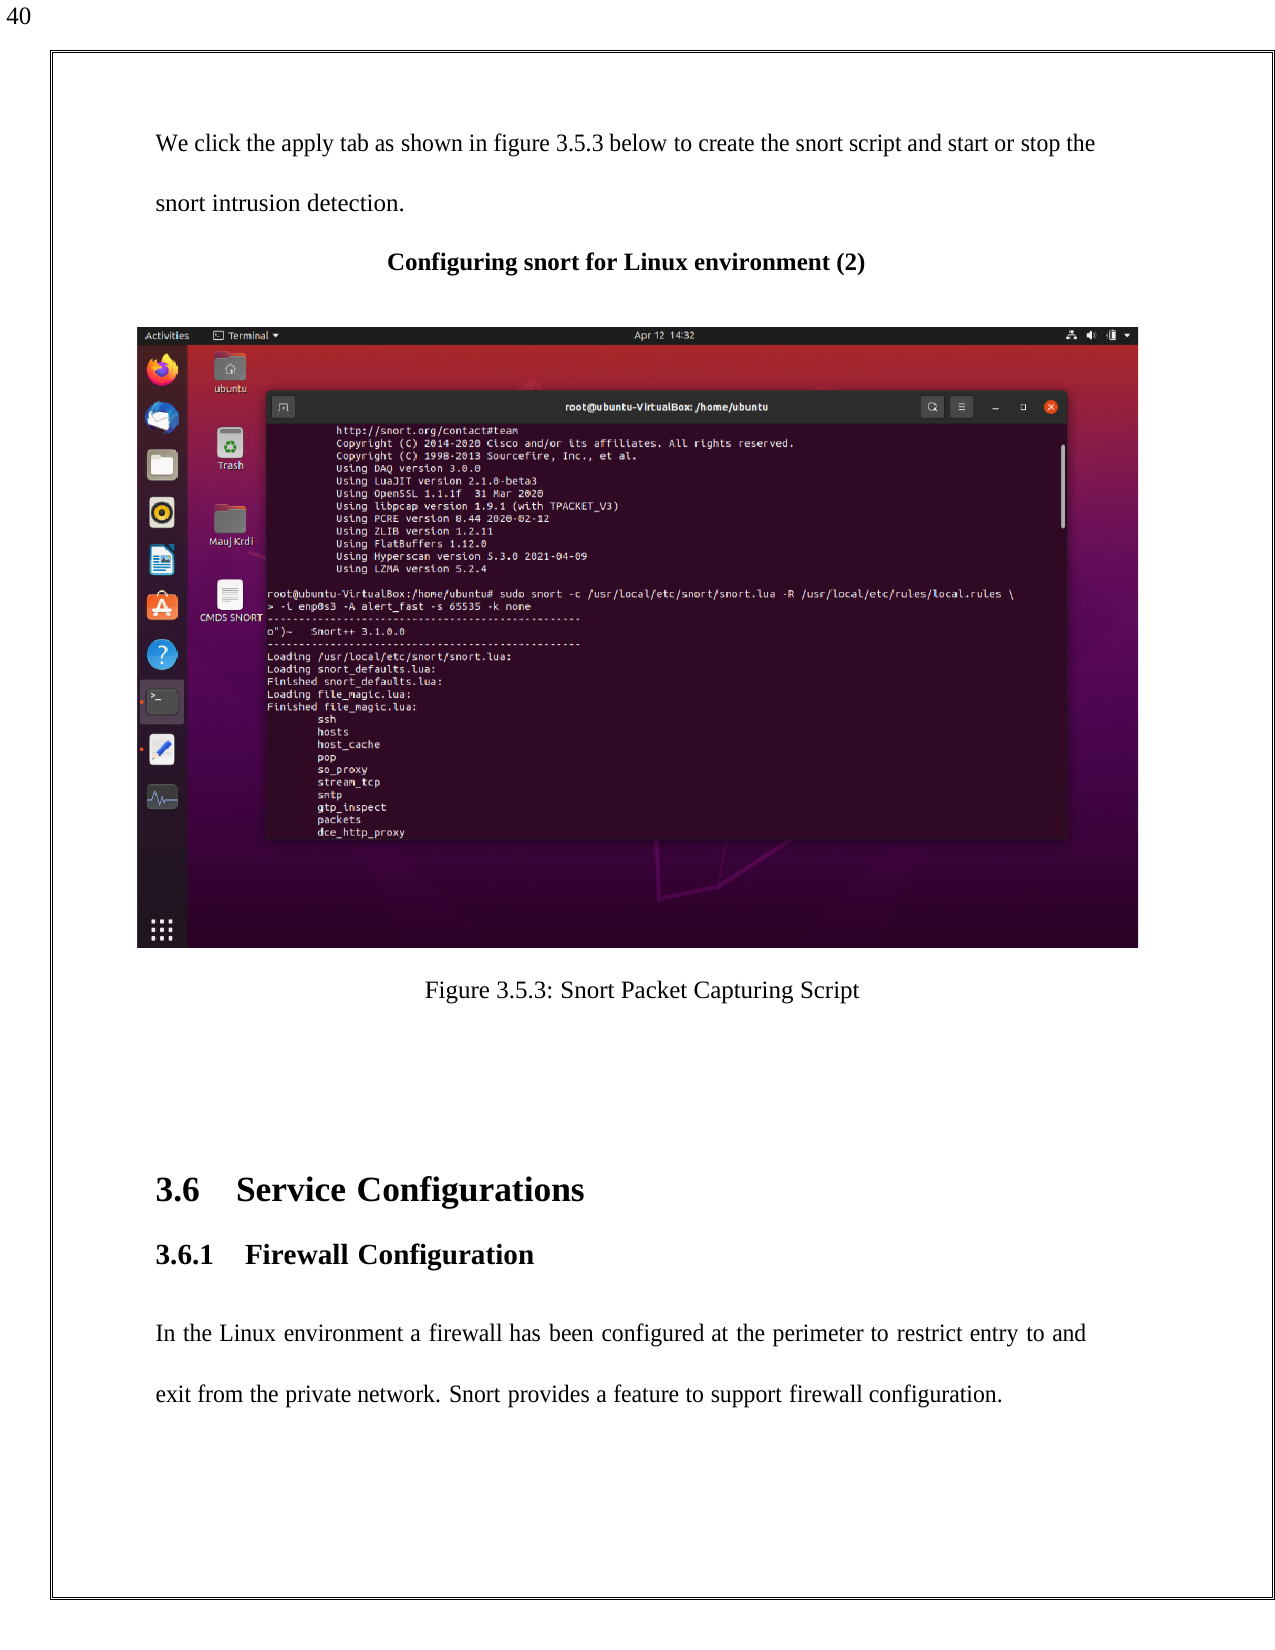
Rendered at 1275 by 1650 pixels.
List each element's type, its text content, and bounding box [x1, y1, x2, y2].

subtitle Configuring snort for Linux environment (2) [192, 248, 1272, 276]
list Service Configurations [155, 1168, 1272, 1209]
picture [136, 327, 1139, 948]
text In the Linux environment a firewall has been configured at the perimeter to restrict entry to and exit from the private network. Snort provides a feature to support firewall configuration. [155, 1318, 1123, 1407]
list Firewall Configuration [155, 1237, 1272, 1271]
text We click the apply tab as shown in figure 3.5.3 below to create the snort script and start or stop the snort intrusion detection. [155, 128, 1124, 217]
text Figure 3.5.3: Snort Packet Capturing Script [159, 975, 1125, 1004]
